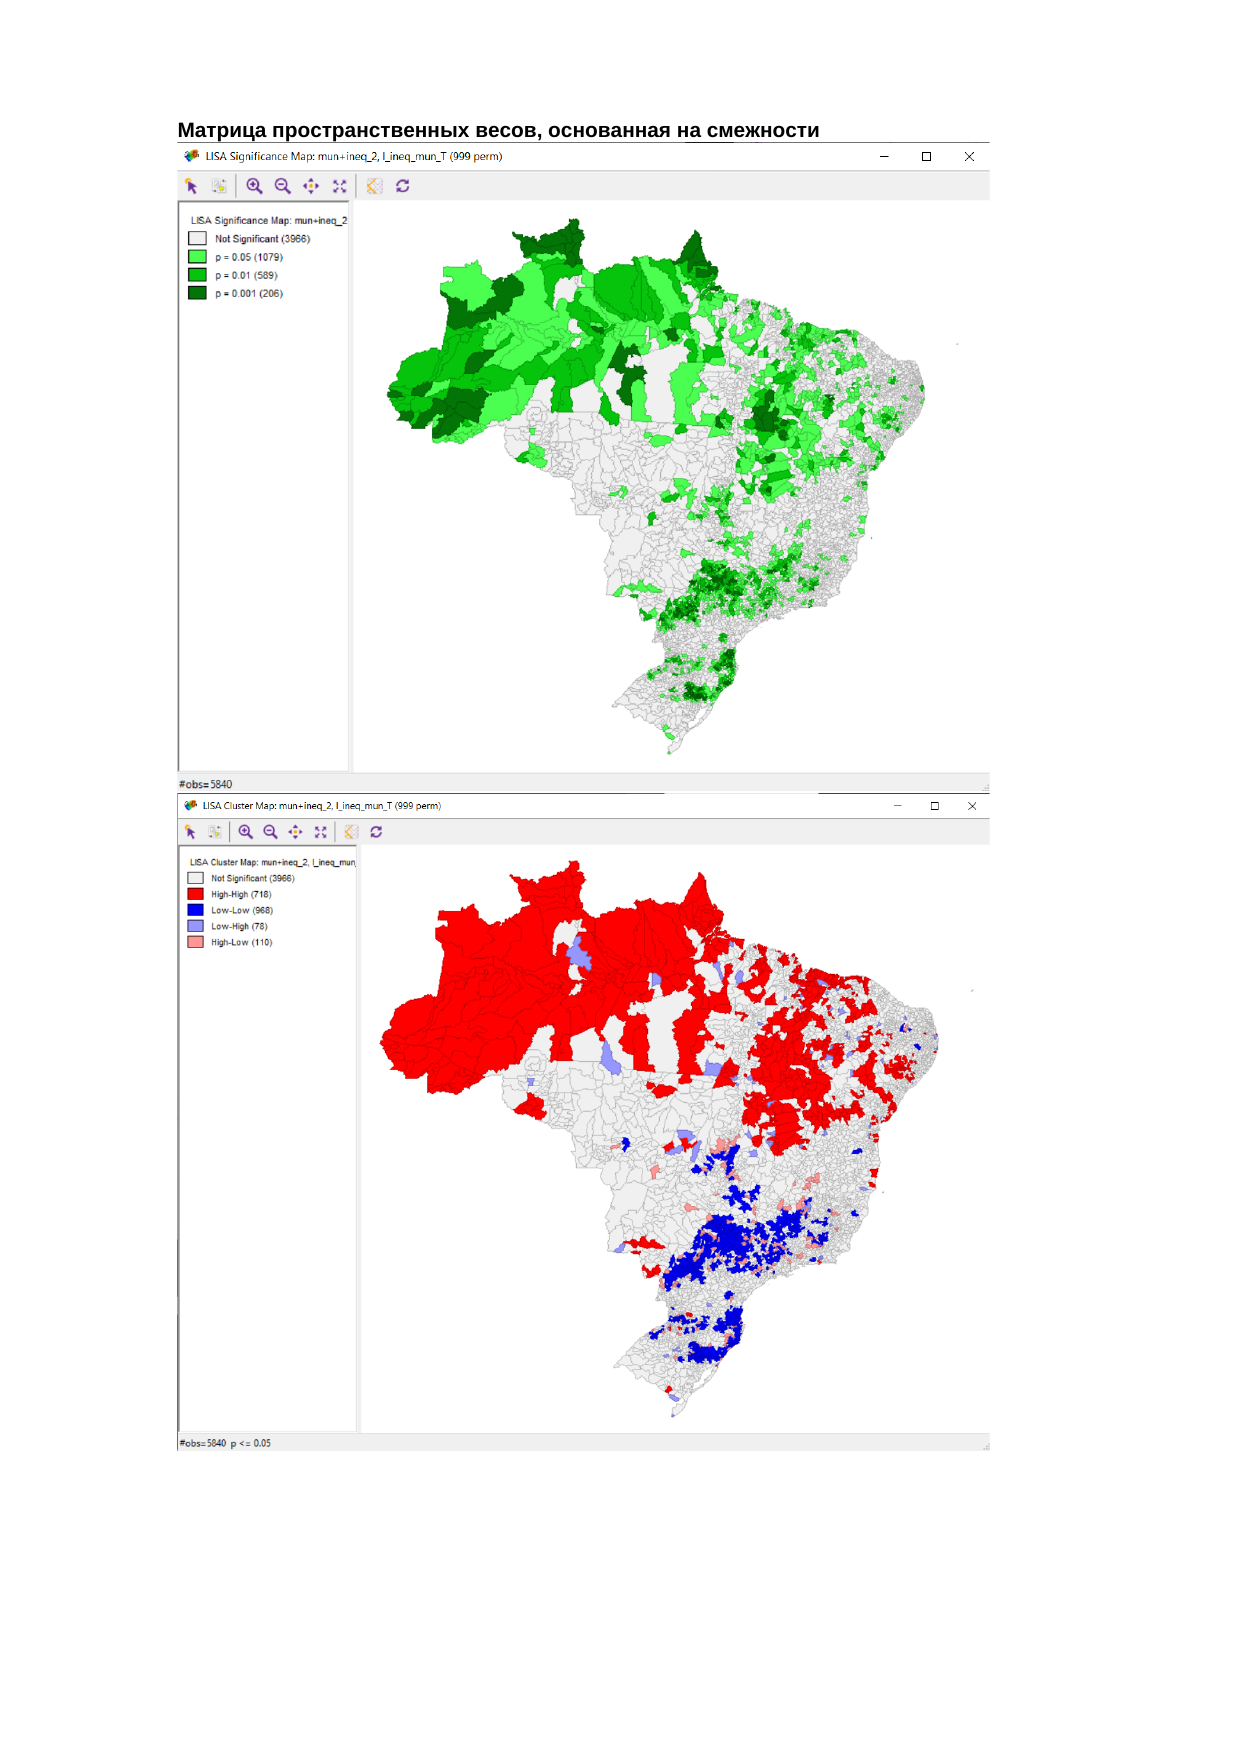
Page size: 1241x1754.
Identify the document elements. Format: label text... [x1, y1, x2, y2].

picture [177, 142, 990, 791]
picture [177, 793, 990, 1451]
text Матрица пространственных весов, основанная на смежности [177, 118, 1152, 142]
